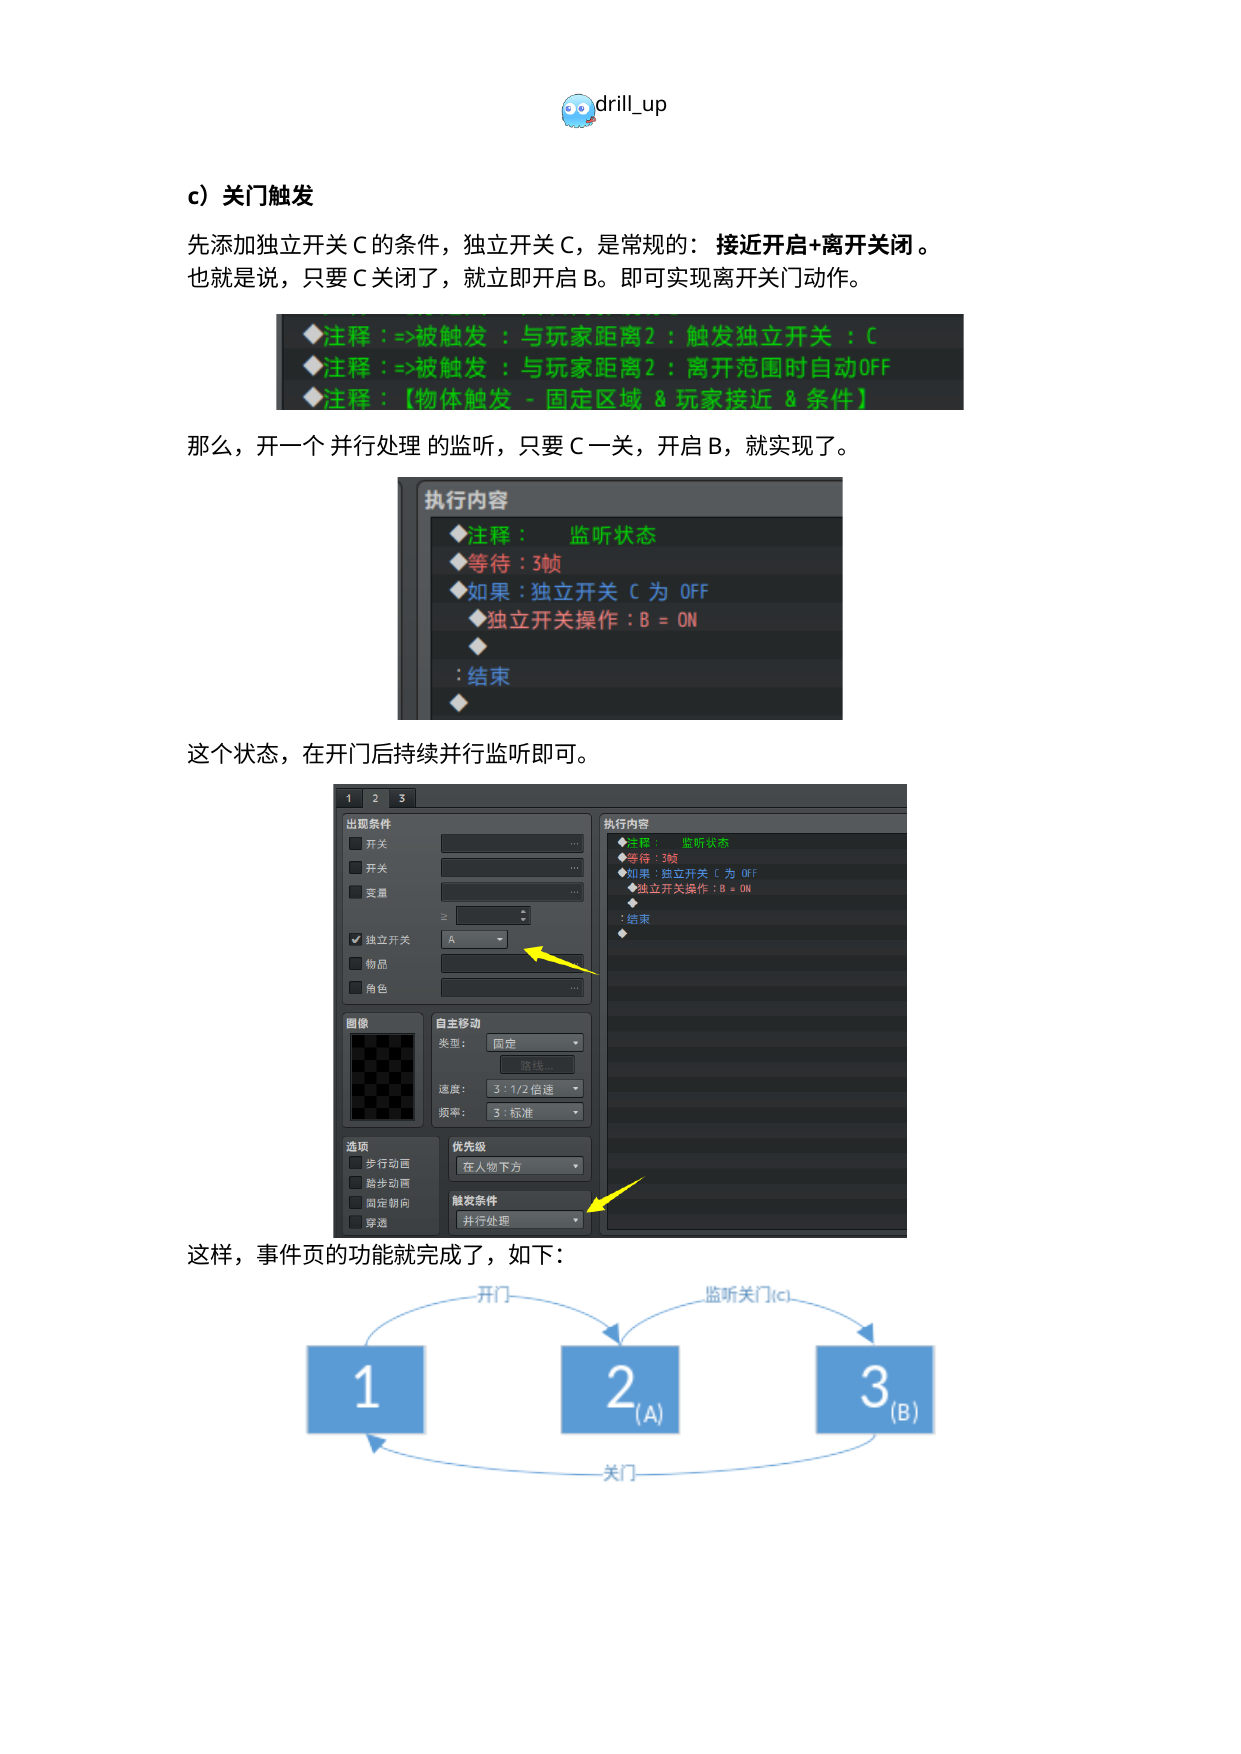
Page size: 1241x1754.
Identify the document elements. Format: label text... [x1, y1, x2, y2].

text 那么，开一个 并行处理 的监听，只要C一关，开启B，就实现了。 [187, 412, 1053, 477]
text c）关门触发 [187, 162, 1053, 227]
text 也就是说，只要C关闭了，就立即开启B。即可实现离开关门动作。 [187, 260, 1053, 294]
text 这个状态，在开门后持续并行监听即可。 [187, 720, 1053, 785]
picture [397, 477, 843, 720]
text 先添加独立开关C的条件，独立开关C，是常规的： 接近开启+离开关闭 。 [187, 227, 1053, 260]
text 这样，事件页的功能就完成了，如下： [187, 1237, 1053, 1270]
picture [276, 314, 964, 410]
picture [556, 88, 597, 130]
picture [333, 784, 907, 1238]
